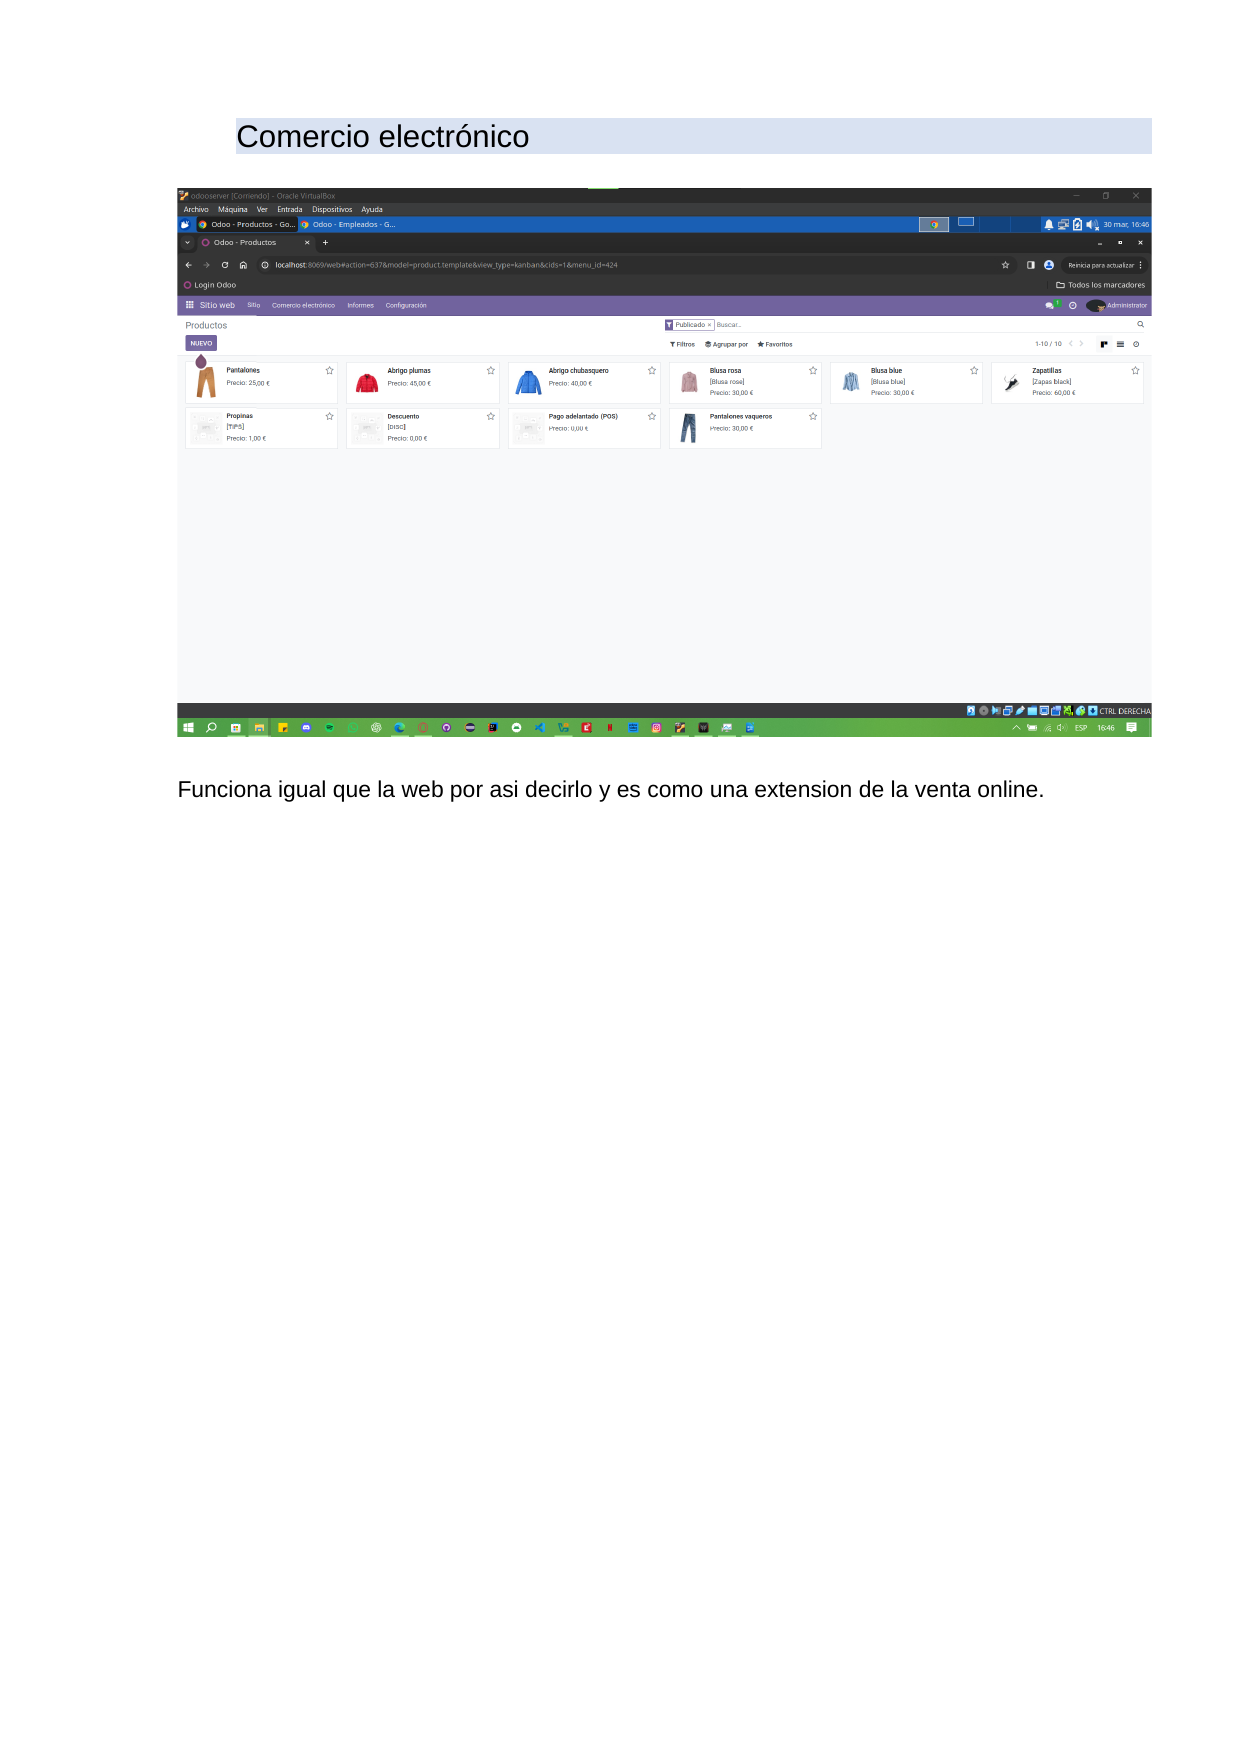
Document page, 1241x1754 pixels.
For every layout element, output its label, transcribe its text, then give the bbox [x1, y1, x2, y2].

picture [177, 188, 1152, 737]
text Funciona igual que la web por asi decirlo y es como una extension de la venta online. [177, 737, 1152, 802]
subtitle Comercio electrónico [236, 118, 1152, 154]
